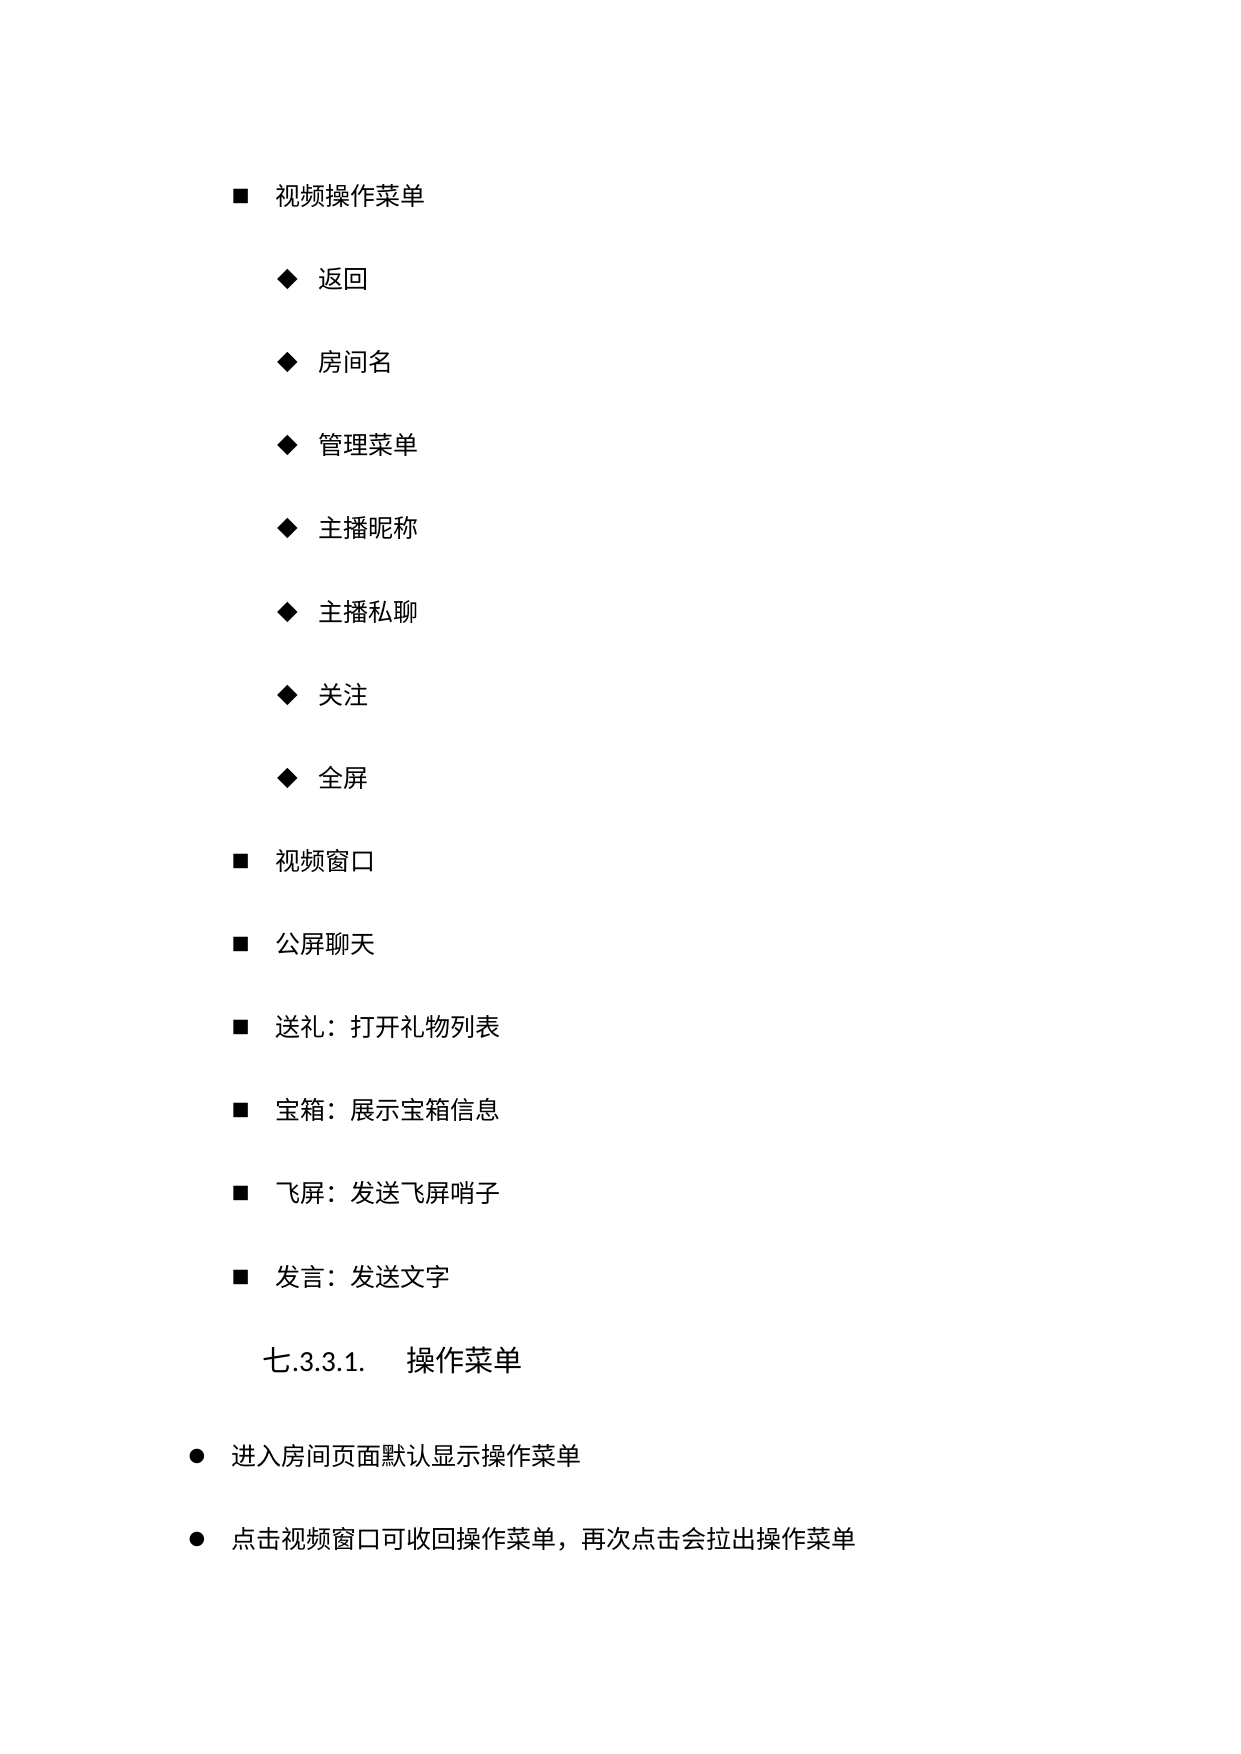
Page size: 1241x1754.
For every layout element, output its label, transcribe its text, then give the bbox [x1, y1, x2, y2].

text 操作菜单 [262, 1326, 1053, 1391]
list 点击视频窗口可收回操作菜单，再次点击会拉出操作菜单 [187, 1505, 1053, 1570]
list 飞屏：发送飞屏哨子 [231, 1159, 1053, 1224]
list 发言：发送文字 [231, 1243, 1053, 1308]
list 主播私聊 [275, 578, 1053, 643]
list 房间名 [275, 328, 1053, 393]
list 关注 [275, 661, 1053, 726]
list 视频操作菜单 [231, 162, 1053, 227]
list 宝箱：展示宝箱信息 [231, 1076, 1053, 1141]
list 公屏聊天 [231, 910, 1053, 975]
list 主播昵称 [275, 494, 1053, 559]
list 返回 [275, 245, 1053, 310]
list 视频窗口 [231, 827, 1053, 892]
list 全屏 [275, 744, 1053, 809]
list 进入房间页面默认显示操作菜单 [187, 1422, 1053, 1487]
list 管理菜单 [275, 411, 1053, 476]
list 送礼：打开礼物列表 [231, 993, 1053, 1058]
